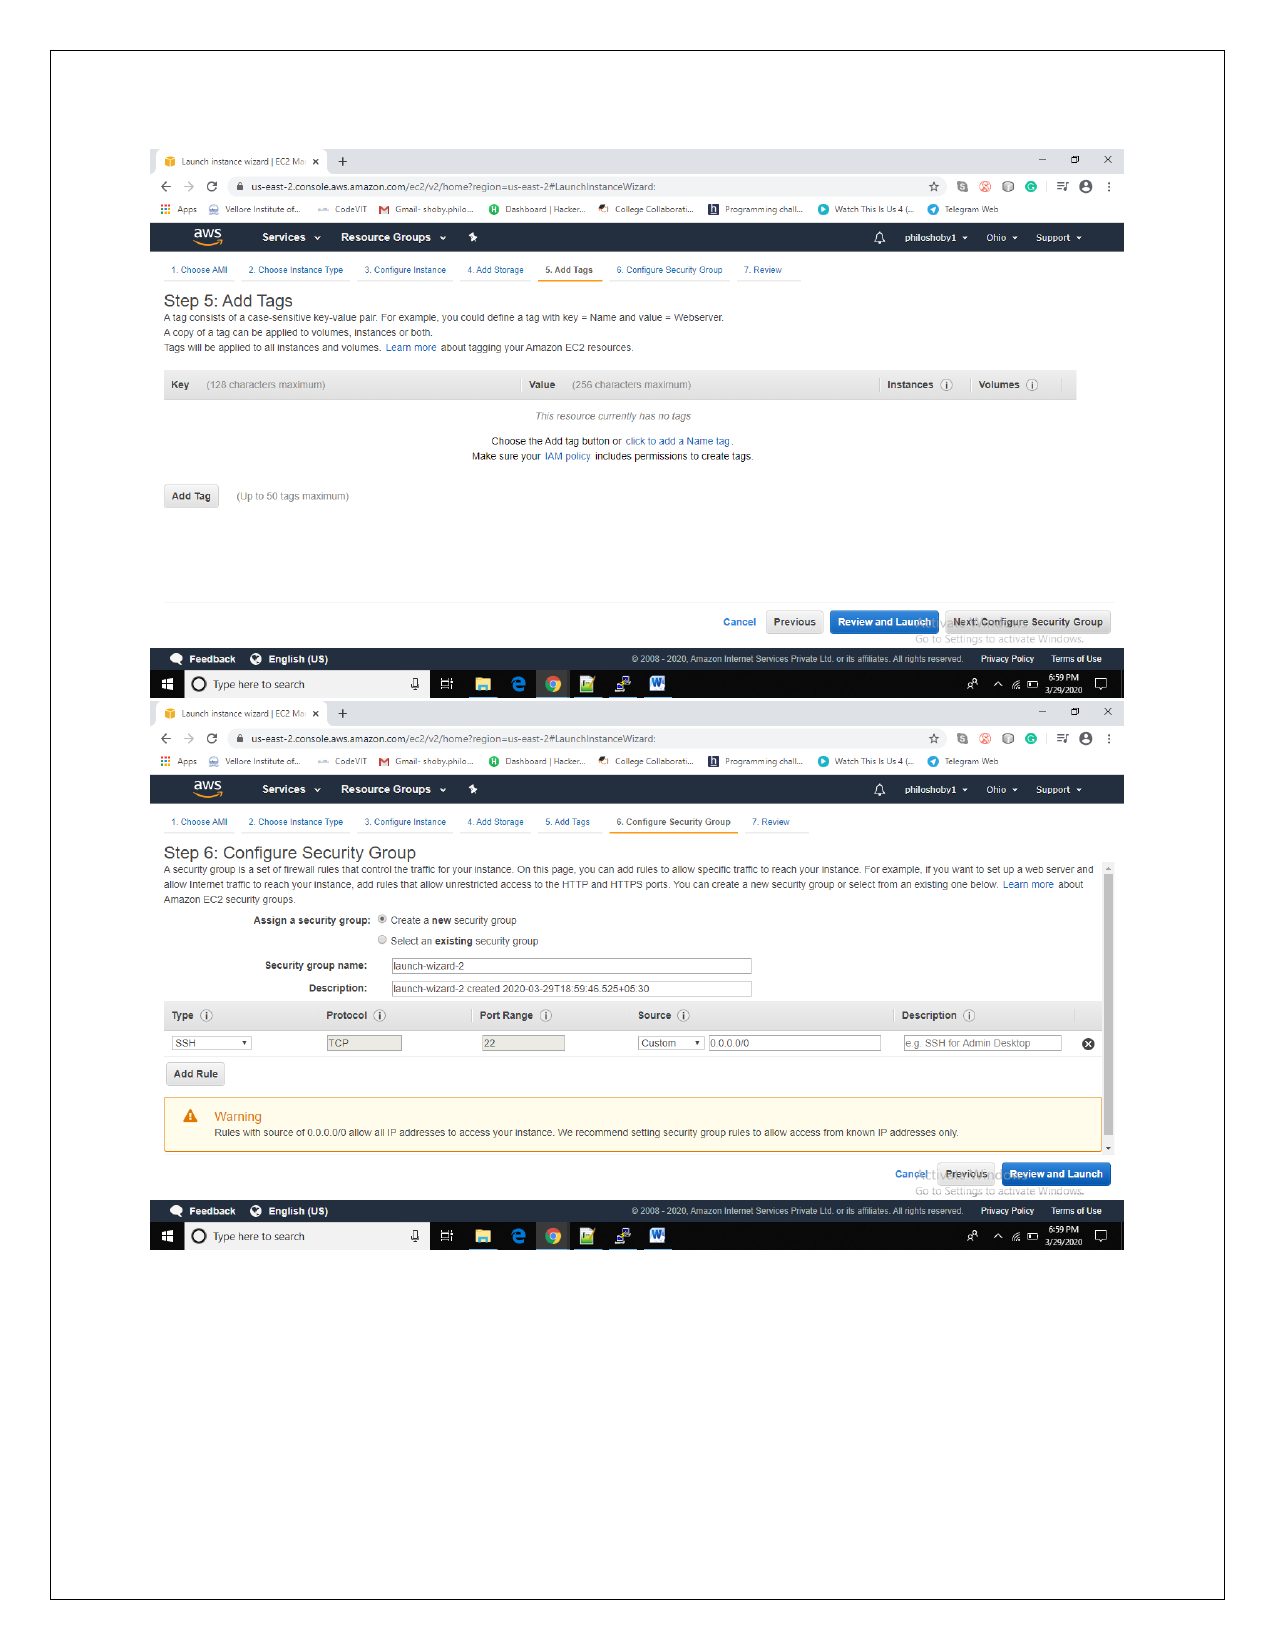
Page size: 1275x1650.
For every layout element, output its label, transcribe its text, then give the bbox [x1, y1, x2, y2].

picture [150, 149, 1124, 698]
picture [150, 701, 1124, 1250]
